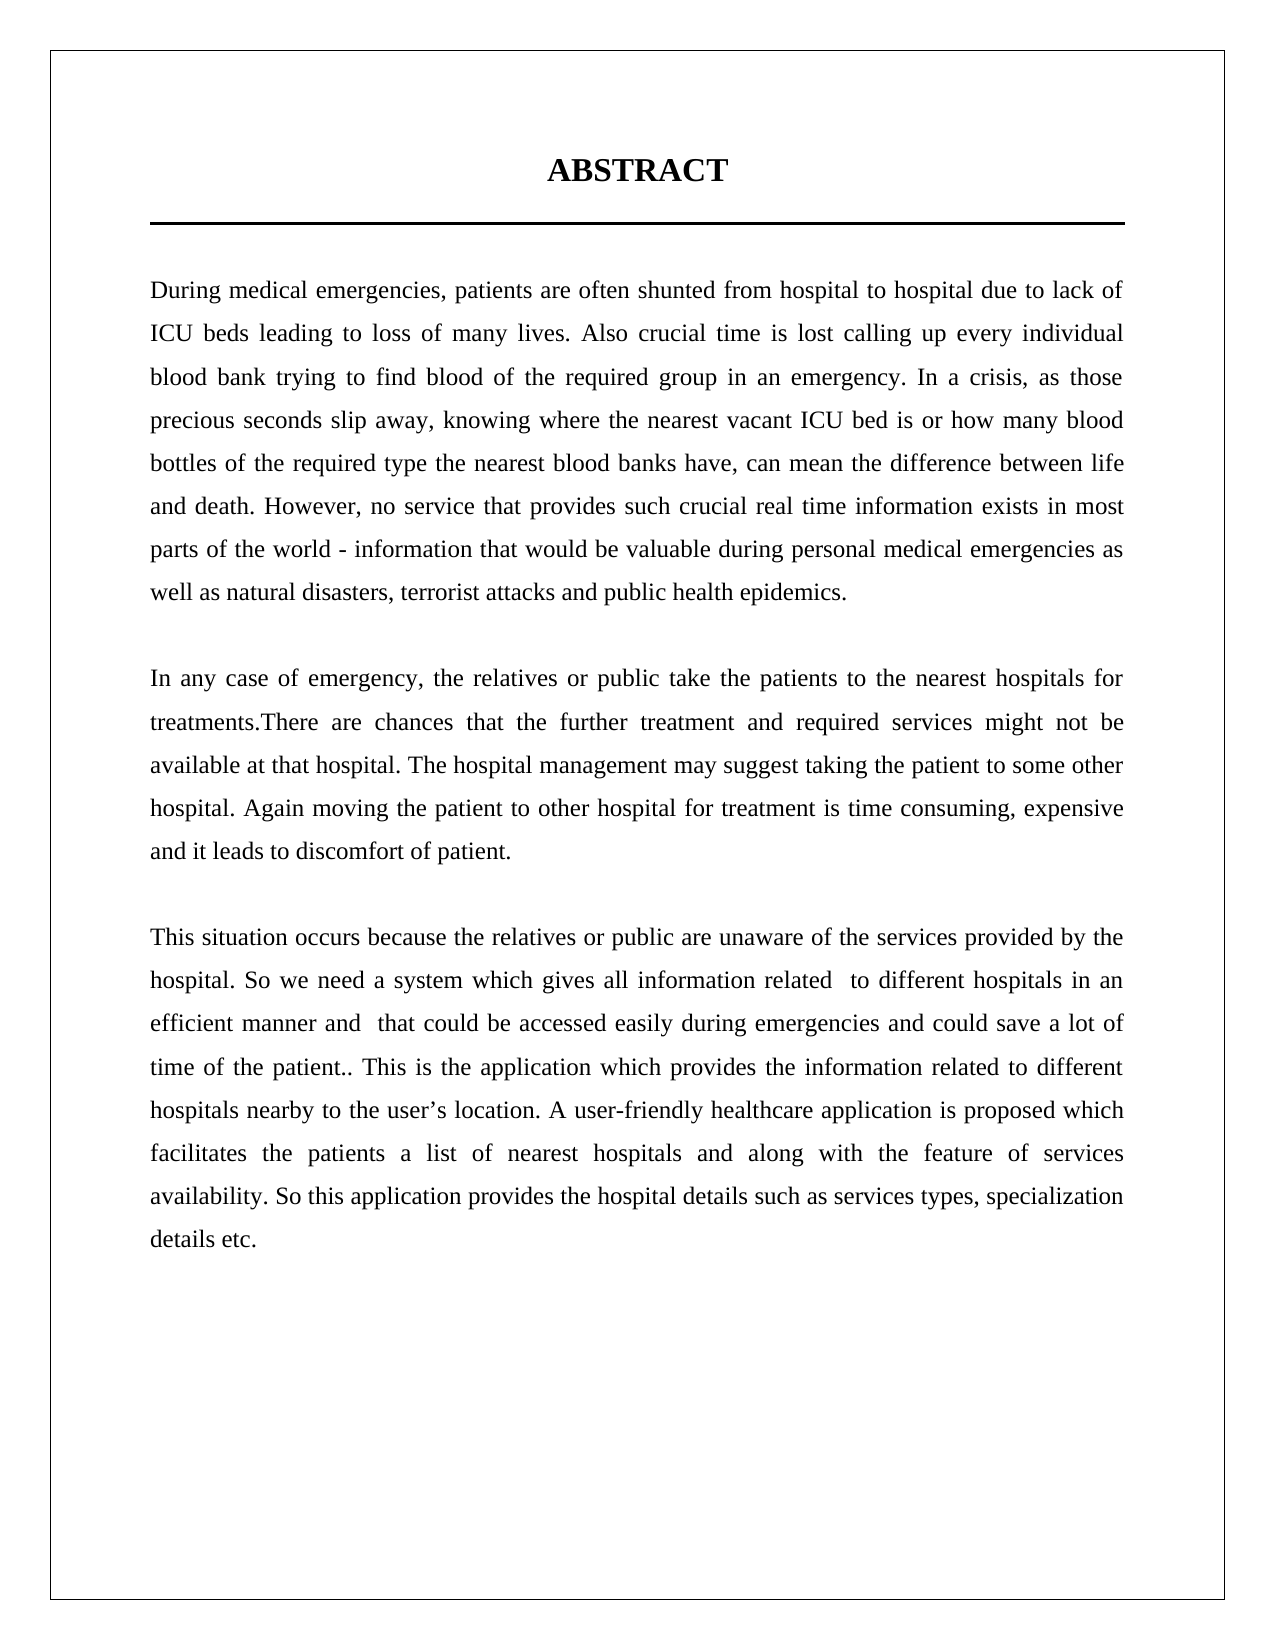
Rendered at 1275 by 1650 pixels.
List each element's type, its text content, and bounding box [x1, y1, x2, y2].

text ABSTRACT [150, 150, 1125, 188]
text This situation occurs because the relatives or public are unaware of the services provided by the hospital. So we need a system which gives all information related to different hospitals in an efficient manner and that could be accessed easily during emergencies and could save a lot of time of the patient.. This is the application which provides the information related to different hospitals nearby to the user’s location. A user-friendly healthcare application is proposed which facilitates the patients a list of nearest hospitals and along with the feature of services availability. So this application provides the hospital details such as services types, specialization details etc. [150, 922, 1125, 1253]
text During medical emergencies, patients are often shunted from hospital to hospital due to lack of ICU beds leading to loss of many lives. Also crucial time is lost calling up every individual blood bank trying to find blood of the required group in an emergency. In a crisis, as those precious seconds slip away, knowing where the nearest vacant ICU bed is or how many blood bottles of the required type the nearest blood banks have, can mean the difference between life and death. However, no service that provides such crucial real time information exists in most parts of the world - information that would be valuable during personal medical emergencies as well as natural disasters, terrorist attacks and public health epidemics. [150, 275, 1125, 606]
text In any case of emergency, the relatives or public take the patients to the nearest hospitals for treatments.There are chances that the further treatment and required services might not be available at that hospital. The hospital management may suggest taking the patient to some other hospital. Again moving the patient to other hospital for treatment is time consuming, expensive and it leads to discomfort of patient. [150, 663, 1125, 865]
